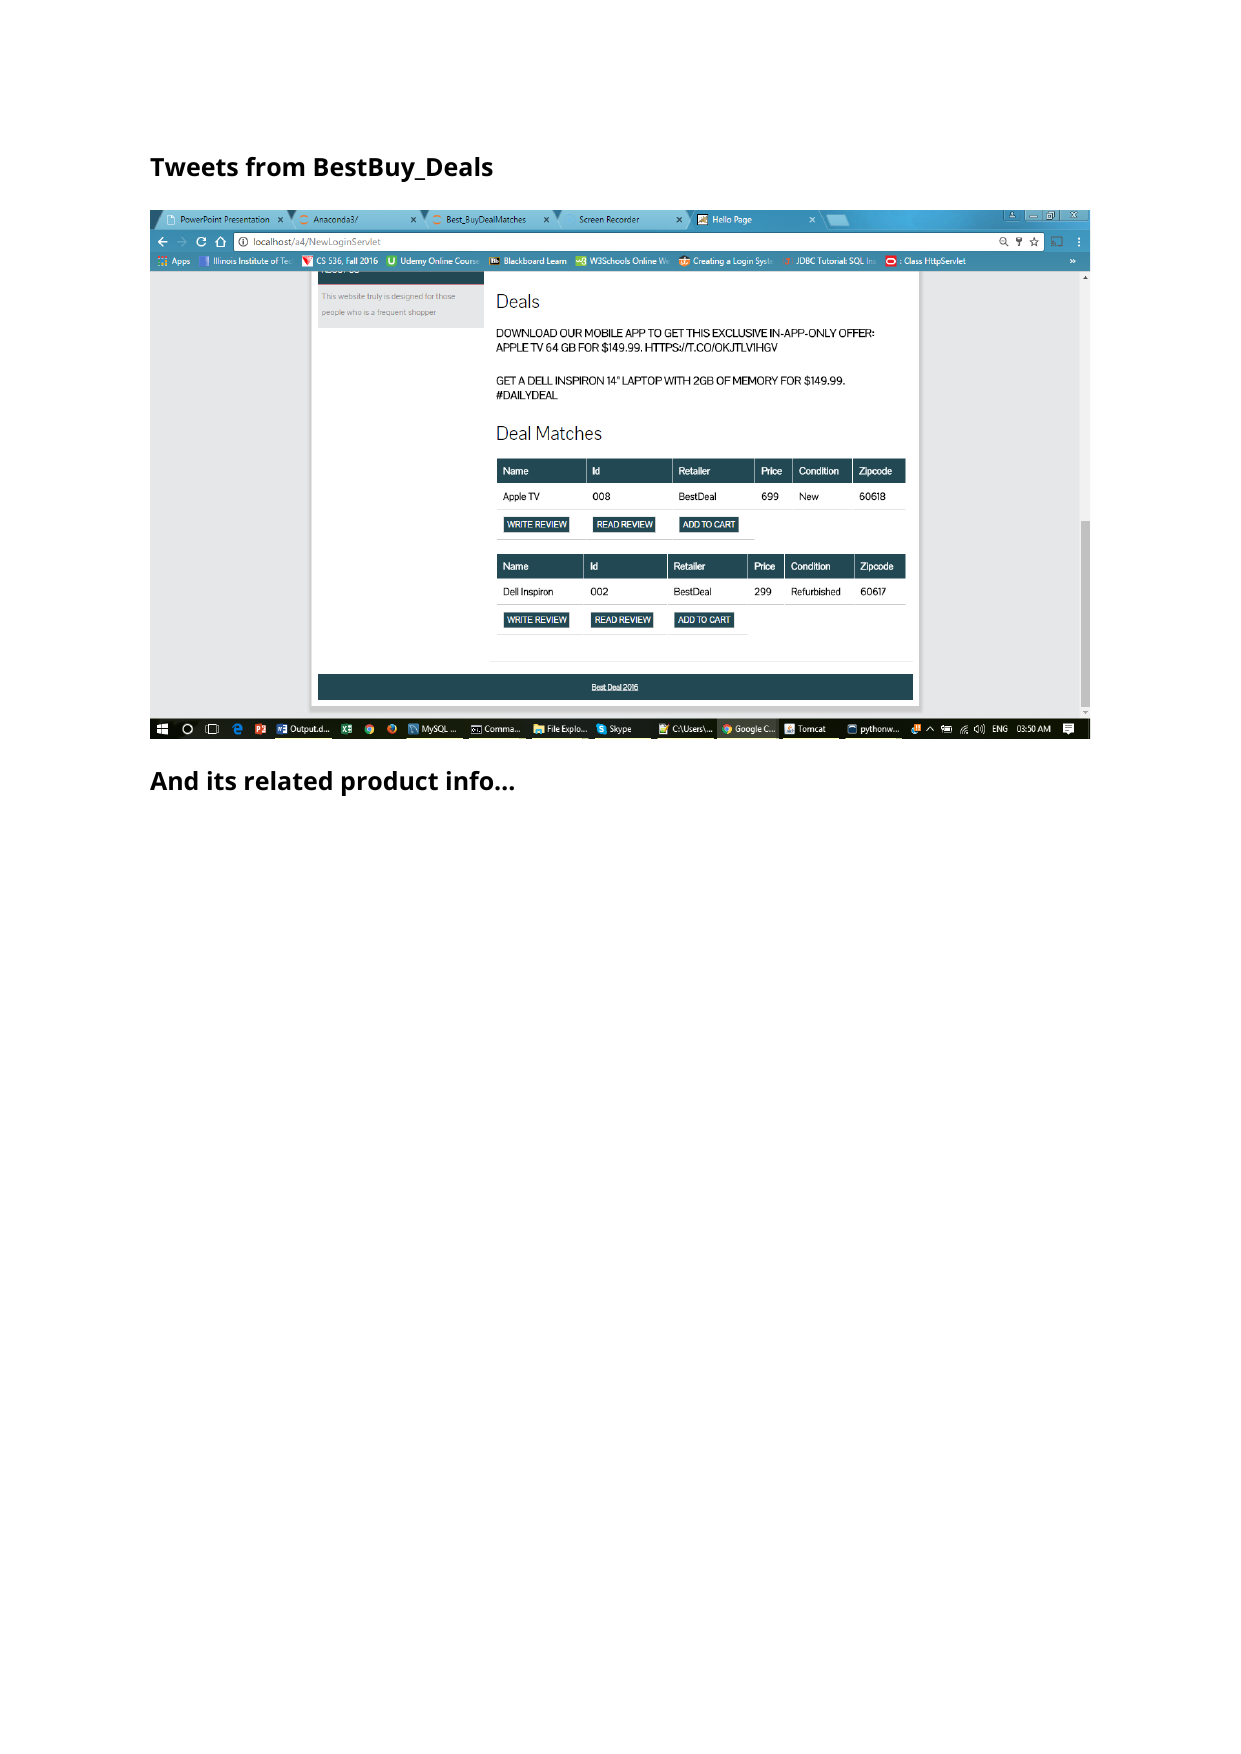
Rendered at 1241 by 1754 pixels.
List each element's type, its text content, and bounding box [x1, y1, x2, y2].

picture [150, 210, 1091, 739]
text And its related product info… [150, 764, 1090, 798]
text Tweets from BestBuy_Deals [150, 150, 1090, 184]
